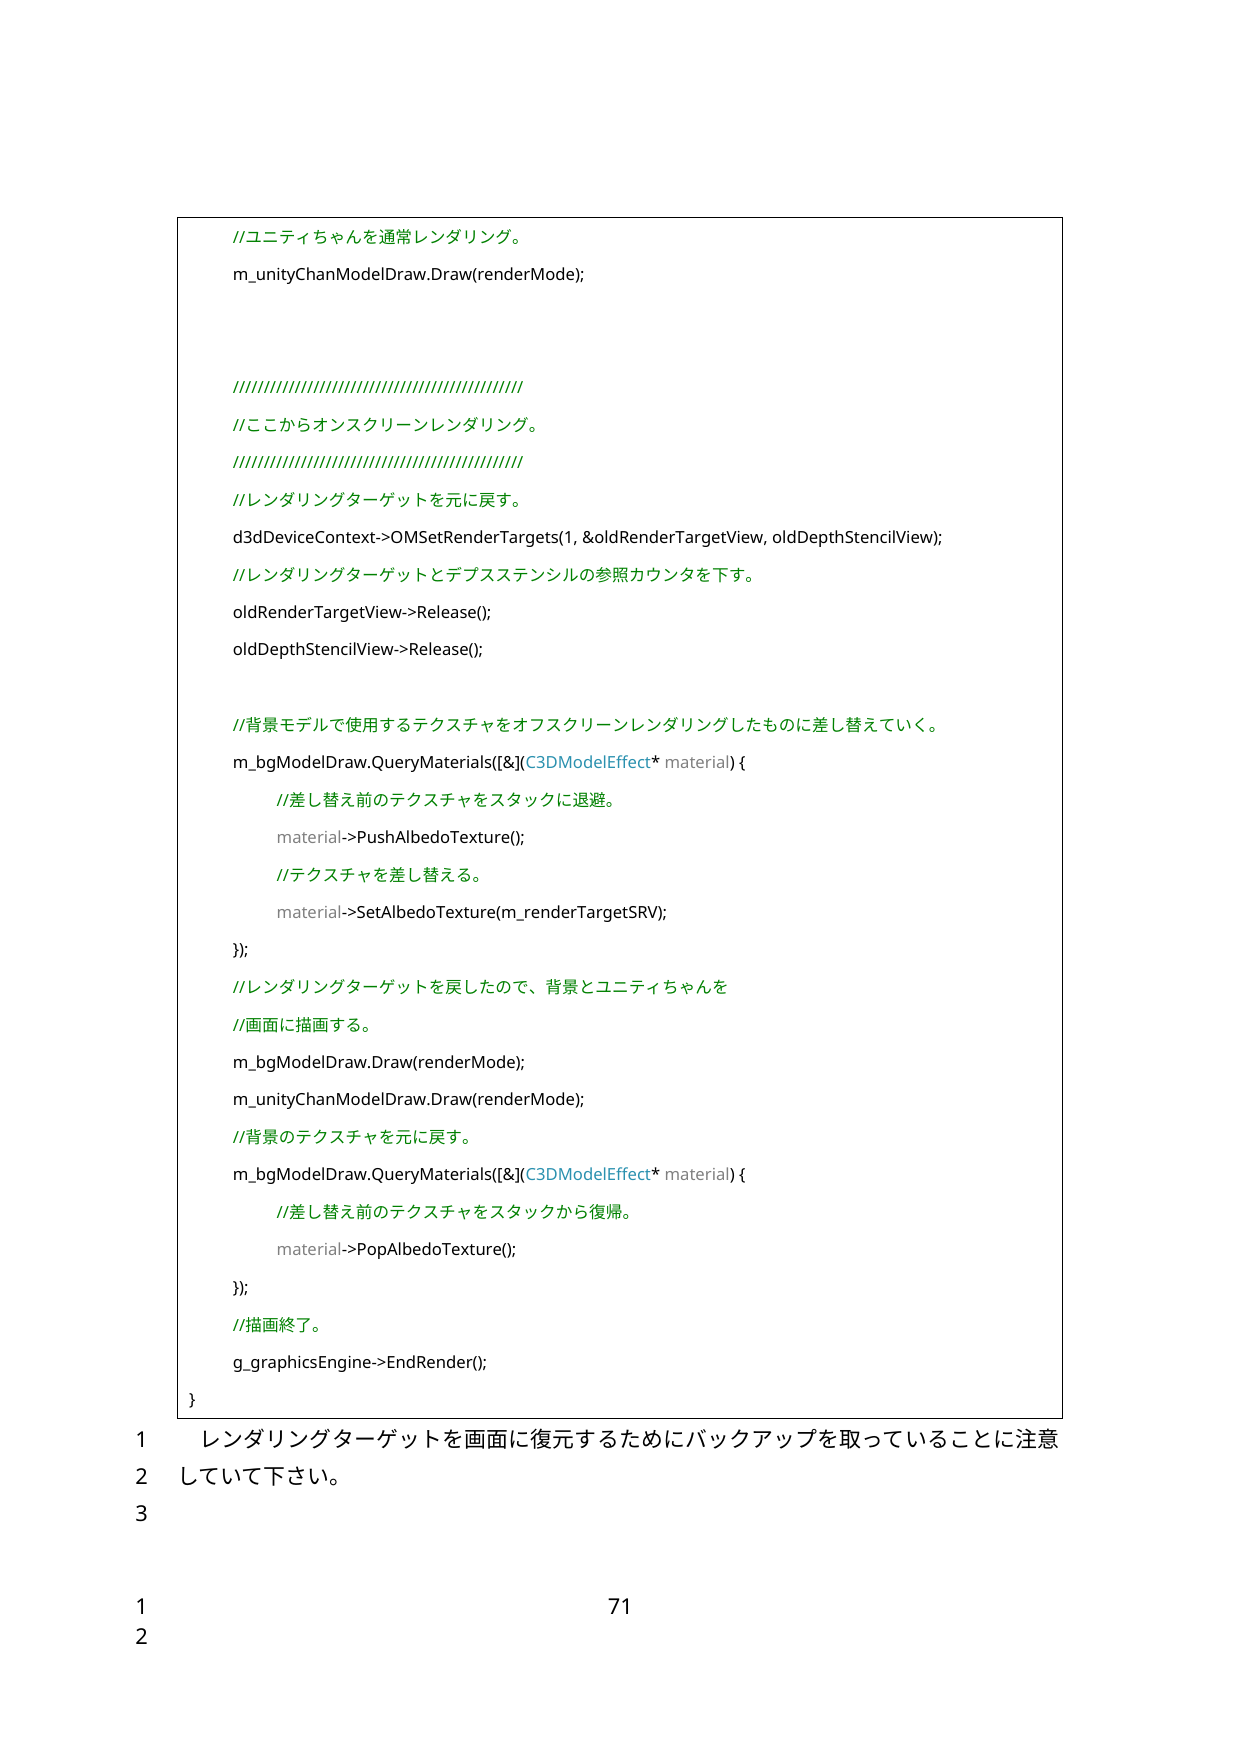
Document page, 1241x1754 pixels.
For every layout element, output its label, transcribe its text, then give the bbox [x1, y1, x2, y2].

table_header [178, 218, 1062, 1418]
text レンダリングターゲットを画面に復元するためにバックアップを取っていることに注意していて下さい。 [177, 1419, 1063, 1494]
